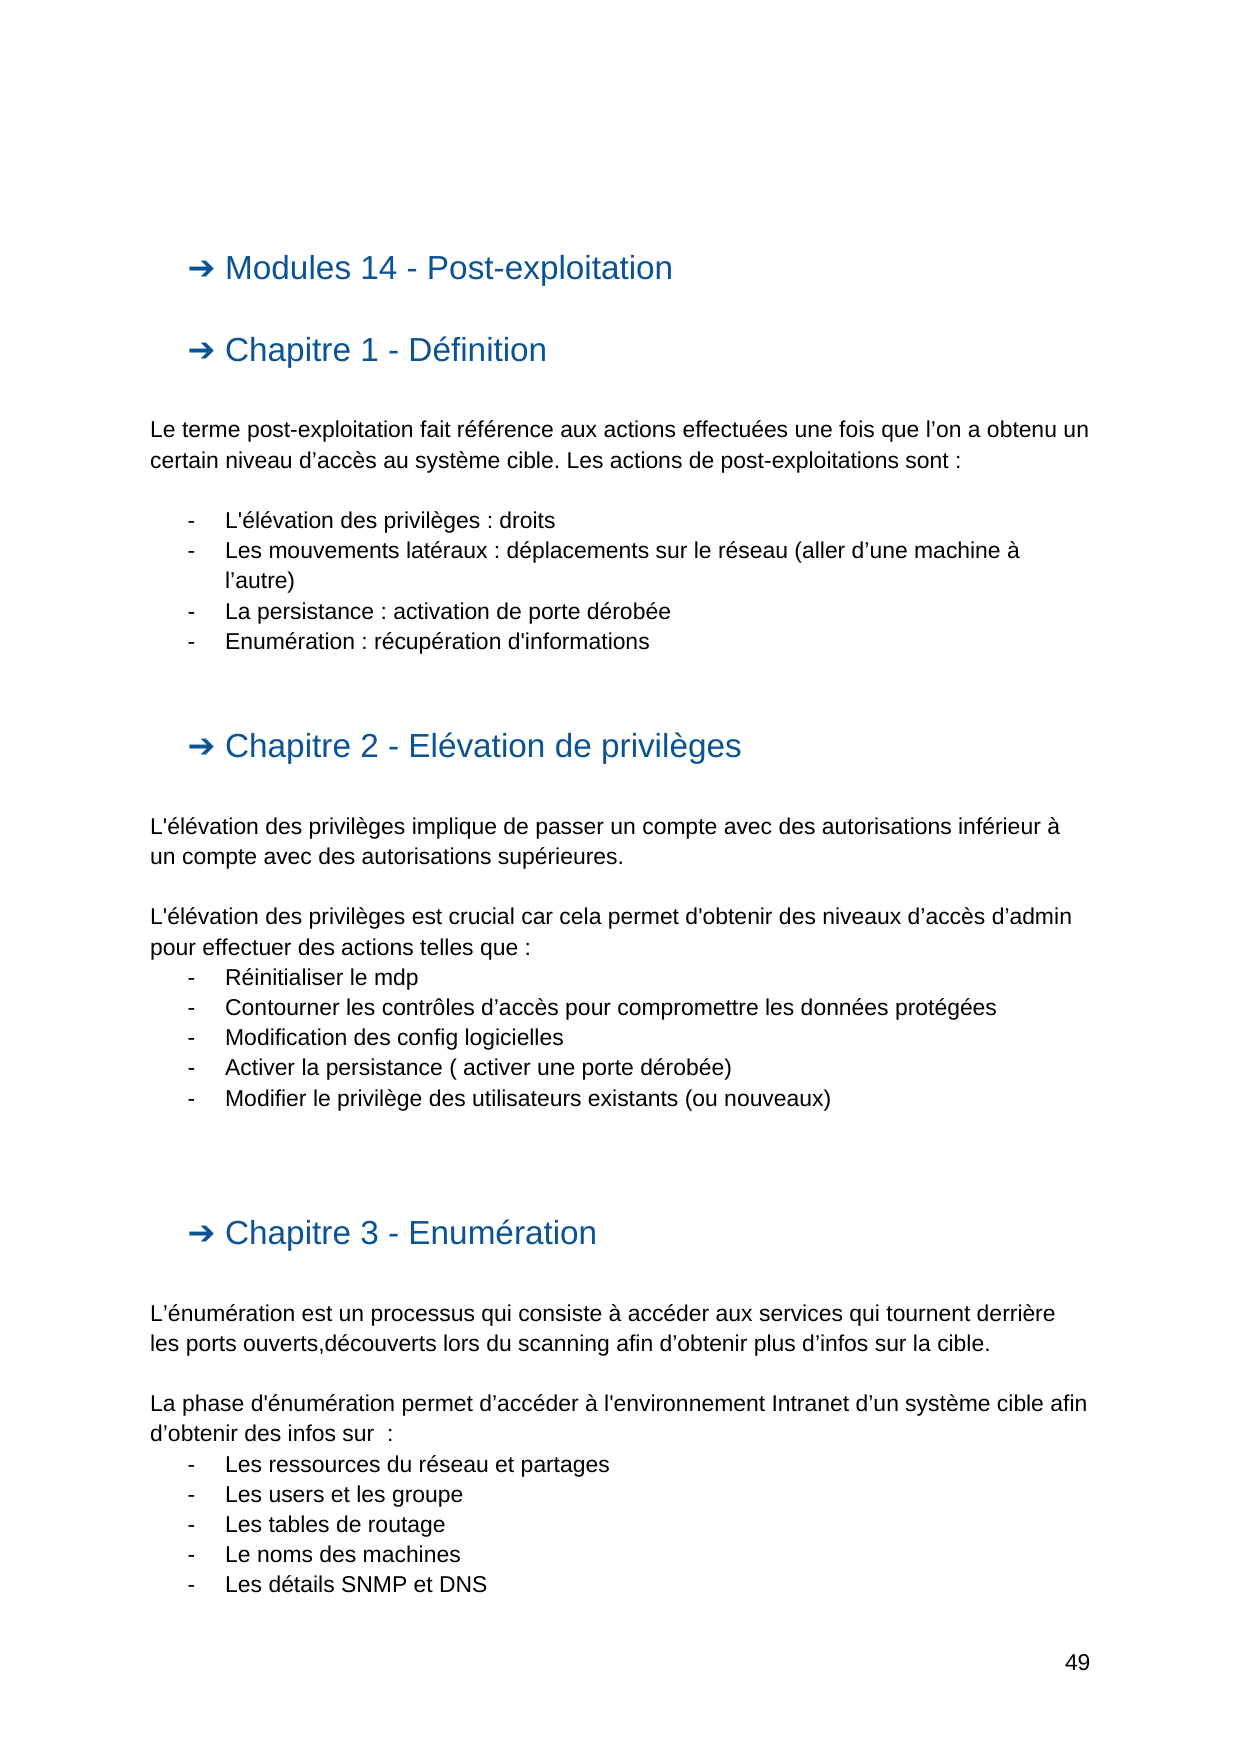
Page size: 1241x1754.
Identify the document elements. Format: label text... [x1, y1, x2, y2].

list Activer la persistance ( activer une porte dérobée) [187, 1054, 1090, 1081]
list Les mouvements latéraux : déplacements sur le réseau (aller d’une machine à l’autre) [187, 537, 1090, 594]
list Les users et les groupe [187, 1481, 1090, 1507]
list Contourner les contrôles d’accès pour compromettre les données protégées [187, 994, 1090, 1020]
list Modification des config logicielles [187, 1024, 1090, 1051]
list Les ressources du réseau et partages [187, 1451, 1090, 1477]
text L'élévation des privilèges est crucial car cela permet d'obtenir des niveaux d’accès d’admin pour effectuer des actions telles que : [150, 903, 1090, 960]
text Le terme post-exploitation fait référence aux actions effectuées une fois que l’on a obtenu un certain niveau d’accès au système cible. Les actions de post-exploitations sont : [150, 416, 1090, 473]
subtitle Chapitre 1 - Définition [187, 329, 1090, 368]
subtitle Modules 14 - Post-exploitation [187, 248, 1090, 286]
text L’énumération est un processus qui consiste à accéder aux services qui tournent derrière les ports ouverts,découverts lors du scanning afin d’obtenir plus d’infos sur la cible. [150, 1299, 1090, 1356]
text La phase d'énumération permet d’accéder à l'environnement Intranet d’un système cible afin d’obtenir des infos sur : [150, 1390, 1090, 1447]
list Les détails SNMP et DNS [187, 1571, 1090, 1598]
list Les tables de routage [187, 1511, 1090, 1537]
list L'élévation des privilèges : droits [187, 507, 1090, 533]
text L'élévation des privilèges implique de passer un compte avec des autorisations inférieur à un compte avec des autorisations supérieures. [150, 813, 1090, 869]
list Modifier le privilège des utilisateurs existants (ou nouveaux) [187, 1084, 1090, 1111]
list Enumération : récupération d'informations [187, 628, 1090, 654]
subtitle Chapitre 2 - Elévation de privilèges [187, 726, 1090, 764]
list Le noms des machines [187, 1541, 1090, 1568]
list La persistance : activation de porte dérobée [187, 598, 1090, 624]
list Réinitialiser le mdp [187, 964, 1090, 990]
subtitle Chapitre 3 - Enumération [187, 1213, 1090, 1251]
